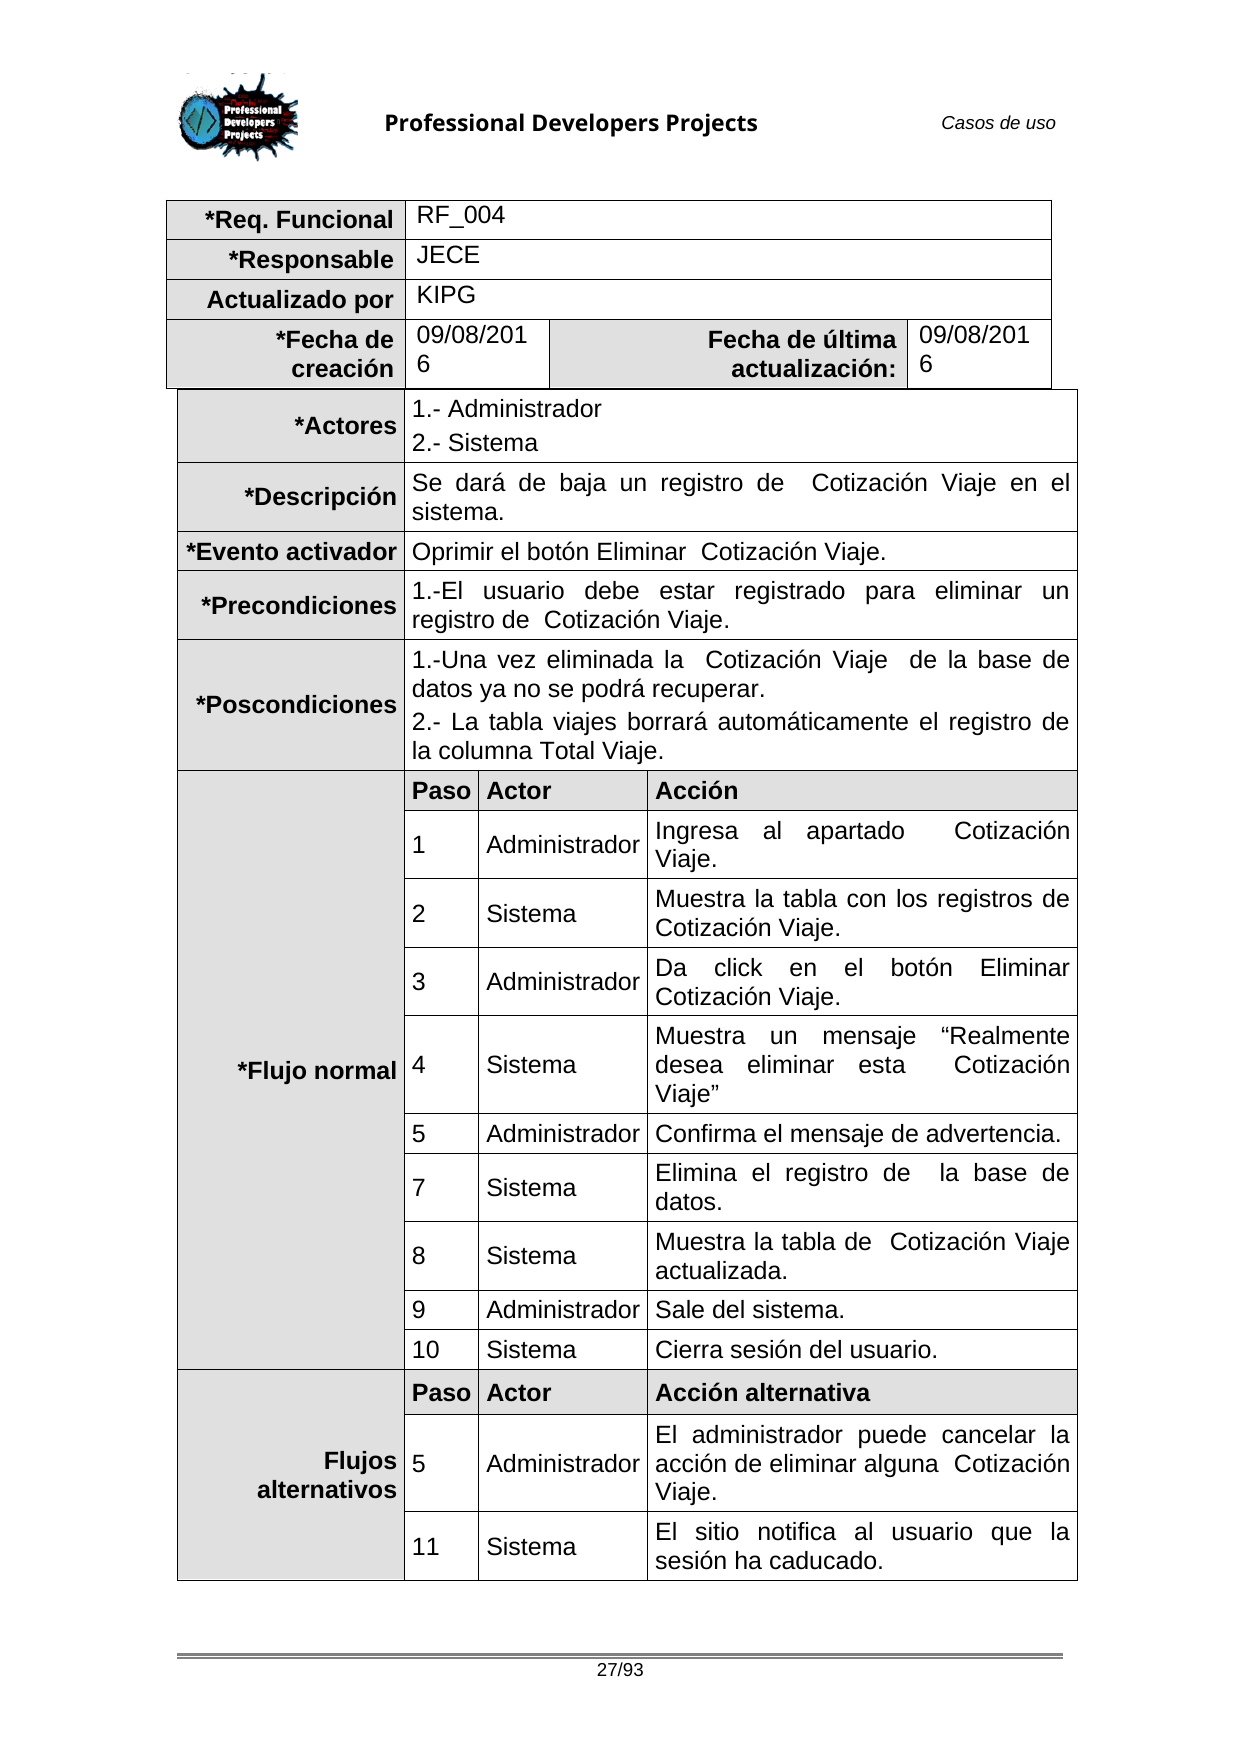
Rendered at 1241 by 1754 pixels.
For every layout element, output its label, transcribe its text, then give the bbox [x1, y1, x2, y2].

table_header *Actores [178, 390, 404, 462]
table_cell 5 [405, 1415, 478, 1511]
table_cell El administrador puede cancelar la acción de eliminar alguna Cotización Viaje. [648, 1415, 1077, 1511]
table_cell *Evento activador [178, 532, 404, 570]
table_cell Oprimir el botón Eliminar Cotización Viaje. [405, 532, 1077, 570]
table_cell Paso [405, 771, 478, 810]
table_cell Sistema [479, 1330, 647, 1369]
table_cell RF_004 [406, 201, 1051, 239]
table_cell 5 [405, 1114, 478, 1152]
table_cell Confirma el mensaje de advertencia. [648, 1114, 1077, 1152]
table_cell 9 [405, 1291, 478, 1329]
table_cell 09/08/2016 [406, 320, 549, 387]
table_cell *Precondiciones [178, 571, 404, 639]
table_cell Acción [648, 771, 1077, 810]
table_header 1.- Administrador 2.- Sistema [405, 390, 1077, 462]
table_cell 3 [405, 948, 478, 1015]
table_cell Paso [405, 1370, 478, 1414]
table_cell El sitio notifica al usuario que la sesión ha caducado. [648, 1512, 1077, 1579]
table_cell 1.-Una vez eliminada la Cotización Viaje de la base de datos ya no se podrá recuperar. 2.- La tabla viajes borrará automáticamente el registro de la columna Total Viaje. [405, 640, 1077, 770]
table_cell Actualizado por [167, 280, 405, 319]
table_cell *Req. Funcional [167, 201, 405, 239]
table_cell Administrador [479, 811, 647, 878]
table_cell JECE [406, 240, 1051, 279]
table_cell Ingresa al apartado Cotización Viaje. [648, 811, 1077, 878]
table_cell *Fecha de creación [167, 320, 405, 387]
table_cell Administrador [479, 948, 647, 1015]
table_cell Sistema [479, 1016, 647, 1113]
table_cell Cierra sesión del usuario. [648, 1330, 1077, 1369]
table_cell Muestra la tabla con los registros de Cotización Viaje. [648, 879, 1077, 947]
table_cell 09/08/2016 [908, 320, 1051, 387]
table_cell Sistema [479, 1222, 647, 1289]
table_cell Sistema [479, 1154, 647, 1221]
table_cell Sistema [479, 879, 647, 947]
table_cell *Poscondiciones [178, 640, 404, 770]
table_cell Sistema [479, 1512, 647, 1579]
table_cell Administrador [479, 1291, 647, 1329]
table_cell Muestra un mensaje “Realmente desea eliminar esta Cotización Viaje” [648, 1016, 1077, 1113]
table_cell *Flujo normal [178, 771, 404, 1369]
picture [177, 73, 298, 171]
table_cell 7 [405, 1154, 478, 1221]
table_cell Fecha de última actualización: [550, 320, 907, 387]
table_cell Da click en el botón Eliminar Cotización Viaje. [648, 948, 1077, 1015]
table_cell 1 [405, 811, 478, 878]
table_cell Flujos alternativos [178, 1370, 404, 1579]
table_cell 11 [405, 1512, 478, 1579]
table_cell Acción alternativa [648, 1370, 1077, 1414]
table_cell Se dará de baja un registro de Cotización Viaje en el sistema. [405, 463, 1077, 531]
table_cell *Descripción [178, 463, 404, 531]
table_cell KIPG [406, 280, 1051, 319]
table_cell Actor [479, 1370, 647, 1414]
table_cell Actor [479, 771, 647, 810]
table_cell Muestra la tabla de Cotización Viaje actualizada. [648, 1222, 1077, 1289]
table_cell 1.-El usuario debe estar registrado para eliminar un registro de Cotización Viaje. [405, 571, 1077, 639]
table_cell 2 [405, 879, 478, 947]
table_cell Sale del sistema. [648, 1291, 1077, 1329]
table_cell *Responsable [167, 240, 405, 279]
table_cell Administrador [479, 1114, 647, 1152]
table_cell 4 [405, 1016, 478, 1113]
table_cell Administrador [479, 1415, 647, 1511]
table_cell 10 [405, 1330, 478, 1369]
table_cell Elimina el registro de la base de datos. [648, 1154, 1077, 1221]
table_cell 8 [405, 1222, 478, 1289]
